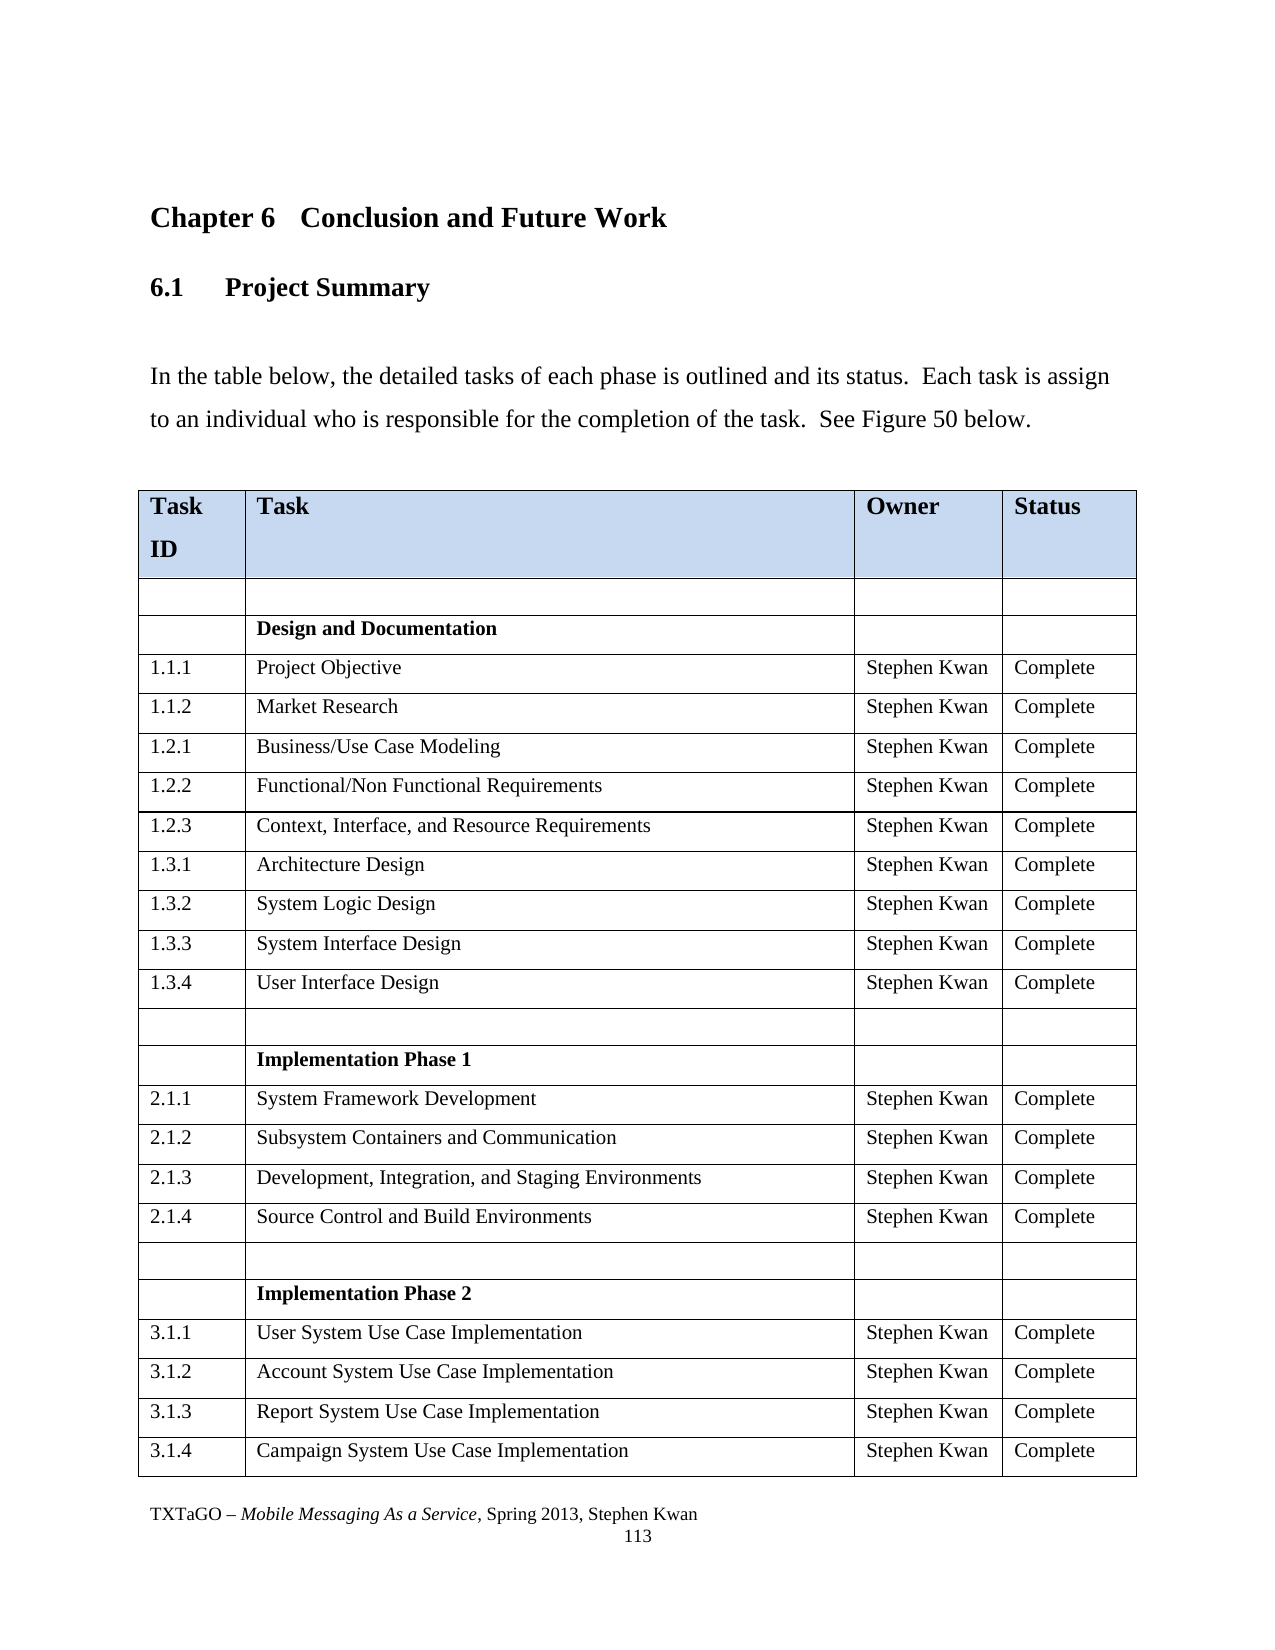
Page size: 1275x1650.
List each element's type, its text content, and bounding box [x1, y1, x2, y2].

table_cell 1.2.3 [139, 813, 245, 851]
table_cell [855, 1009, 1002, 1045]
table_cell Campaign System Use Case Implementation [246, 1438, 854, 1476]
table_header Owner [855, 491, 1002, 577]
table_cell Complete [1003, 1320, 1136, 1358]
table_cell 1.3.1 [139, 852, 245, 890]
table_header Task [246, 491, 854, 577]
table_cell User System Use Case Implementation [246, 1320, 854, 1358]
table_cell Complete [1003, 931, 1136, 969]
table_cell Account System Use Case Implementation [246, 1359, 854, 1397]
table_cell Complete [1003, 891, 1136, 929]
table_cell [855, 1046, 1002, 1085]
table_cell [1003, 616, 1136, 654]
table_cell 3.1.4 [139, 1438, 245, 1476]
table_cell Functional/Non Functional Requirements [246, 773, 854, 811]
table_cell 1.2.1 [139, 734, 245, 772]
table_cell Implementation Phase 1 [246, 1046, 854, 1085]
table_cell Report System Use Case Implementation [246, 1399, 854, 1437]
table_cell Implementation Phase 2 [246, 1280, 854, 1319]
table_cell Complete [1003, 773, 1136, 811]
table_header Status [1003, 491, 1136, 577]
table_cell [139, 1046, 245, 1085]
table_cell [855, 1280, 1002, 1319]
table_cell [139, 616, 245, 654]
table_cell 2.1.1 [139, 1086, 245, 1124]
table_cell Context, Interface, and Resource Requirements [246, 813, 854, 851]
table_cell [246, 579, 854, 614]
table_cell Complete [1003, 1438, 1136, 1476]
table_cell Stephen Kwan [855, 1086, 1002, 1124]
table_cell 1.1.1 [139, 655, 245, 693]
table_cell 2.1.4 [139, 1204, 245, 1242]
table_cell 1.3.2 [139, 891, 245, 929]
table_cell Stephen Kwan [855, 891, 1002, 929]
table_cell Market Research [246, 694, 854, 733]
table_cell Complete [1003, 852, 1136, 890]
table_cell Complete [1003, 813, 1136, 851]
table_cell Complete [1003, 734, 1136, 772]
table_cell [139, 1280, 245, 1319]
table_cell [855, 616, 1002, 654]
table_cell 1.3.3 [139, 931, 245, 969]
table_cell Stephen Kwan [855, 1125, 1002, 1163]
table_cell 2.1.3 [139, 1165, 245, 1203]
table_cell 1.1.2 [139, 694, 245, 733]
table_cell Architecture Design [246, 852, 854, 890]
table_cell 1.3.4 [139, 970, 245, 1008]
table_cell [246, 1243, 854, 1279]
table_cell Development, Integration, and Staging Environments [246, 1165, 854, 1203]
table_cell [246, 1009, 854, 1045]
table_cell [855, 1243, 1002, 1279]
table_cell [1003, 1280, 1136, 1319]
table_cell System Framework Development [246, 1086, 854, 1124]
table_cell Complete [1003, 1165, 1136, 1203]
table_cell 1.2.2 [139, 773, 245, 811]
table_cell System Interface Design [246, 931, 854, 969]
table_cell [139, 1243, 245, 1279]
table_cell Stephen Kwan [855, 734, 1002, 772]
table_cell Stephen Kwan [855, 813, 1002, 851]
table_cell Stephen Kwan [855, 1204, 1002, 1242]
text In the table below, the detailed tasks of each phase is outlined and its status. Each task is assign to an individual who is responsible for the completion of the task. See Figure 50 below. [150, 361, 1125, 433]
subtitle 6.1 Project Summary [150, 271, 1125, 302]
table_header Task ID [139, 491, 245, 577]
table_cell System Logic Design [246, 891, 854, 929]
table_cell Project Objective [246, 655, 854, 693]
table_cell Stephen Kwan [855, 1320, 1002, 1358]
table_cell Source Control and Build Environments [246, 1204, 854, 1242]
table_cell Stephen Kwan [855, 694, 1002, 733]
table_cell Complete [1003, 655, 1136, 693]
table_cell 2.1.2 [139, 1125, 245, 1163]
table_cell [1003, 579, 1136, 614]
table_cell Stephen Kwan [855, 1165, 1002, 1203]
table_cell Stephen Kwan [855, 773, 1002, 811]
table_cell 3.1.1 [139, 1320, 245, 1358]
table_cell [1003, 1243, 1136, 1279]
table_cell 3.1.3 [139, 1399, 245, 1437]
table_cell [139, 1009, 245, 1045]
table_cell Stephen Kwan [855, 970, 1002, 1008]
table_cell Stephen Kwan [855, 852, 1002, 890]
table_cell Complete [1003, 694, 1136, 733]
table_cell [1003, 1009, 1136, 1045]
table_cell Complete [1003, 1086, 1136, 1124]
table_cell Stephen Kwan [855, 1438, 1002, 1476]
table_cell Stephen Kwan [855, 1399, 1002, 1437]
table_cell Complete [1003, 1125, 1136, 1163]
table_cell Complete [1003, 970, 1136, 1008]
subtitle Chapter 6 Conclusion and Future Work [150, 200, 1125, 233]
table_cell Stephen Kwan [855, 655, 1002, 693]
table_cell 3.1.2 [139, 1359, 245, 1397]
table_cell Complete [1003, 1204, 1136, 1242]
table_cell User Interface Design [246, 970, 854, 1008]
table_cell Business/Use Case Modeling [246, 734, 854, 772]
table_cell Stephen Kwan [855, 931, 1002, 969]
table_cell Design and Documentation [246, 616, 854, 654]
table_cell Stephen Kwan [855, 1359, 1002, 1397]
table_cell Complete [1003, 1359, 1136, 1397]
table_cell [139, 579, 245, 614]
table_cell Subsystem Containers and Communication [246, 1125, 854, 1163]
table_cell Complete [1003, 1399, 1136, 1437]
table_cell [1003, 1046, 1136, 1085]
table_cell [855, 579, 1002, 614]
